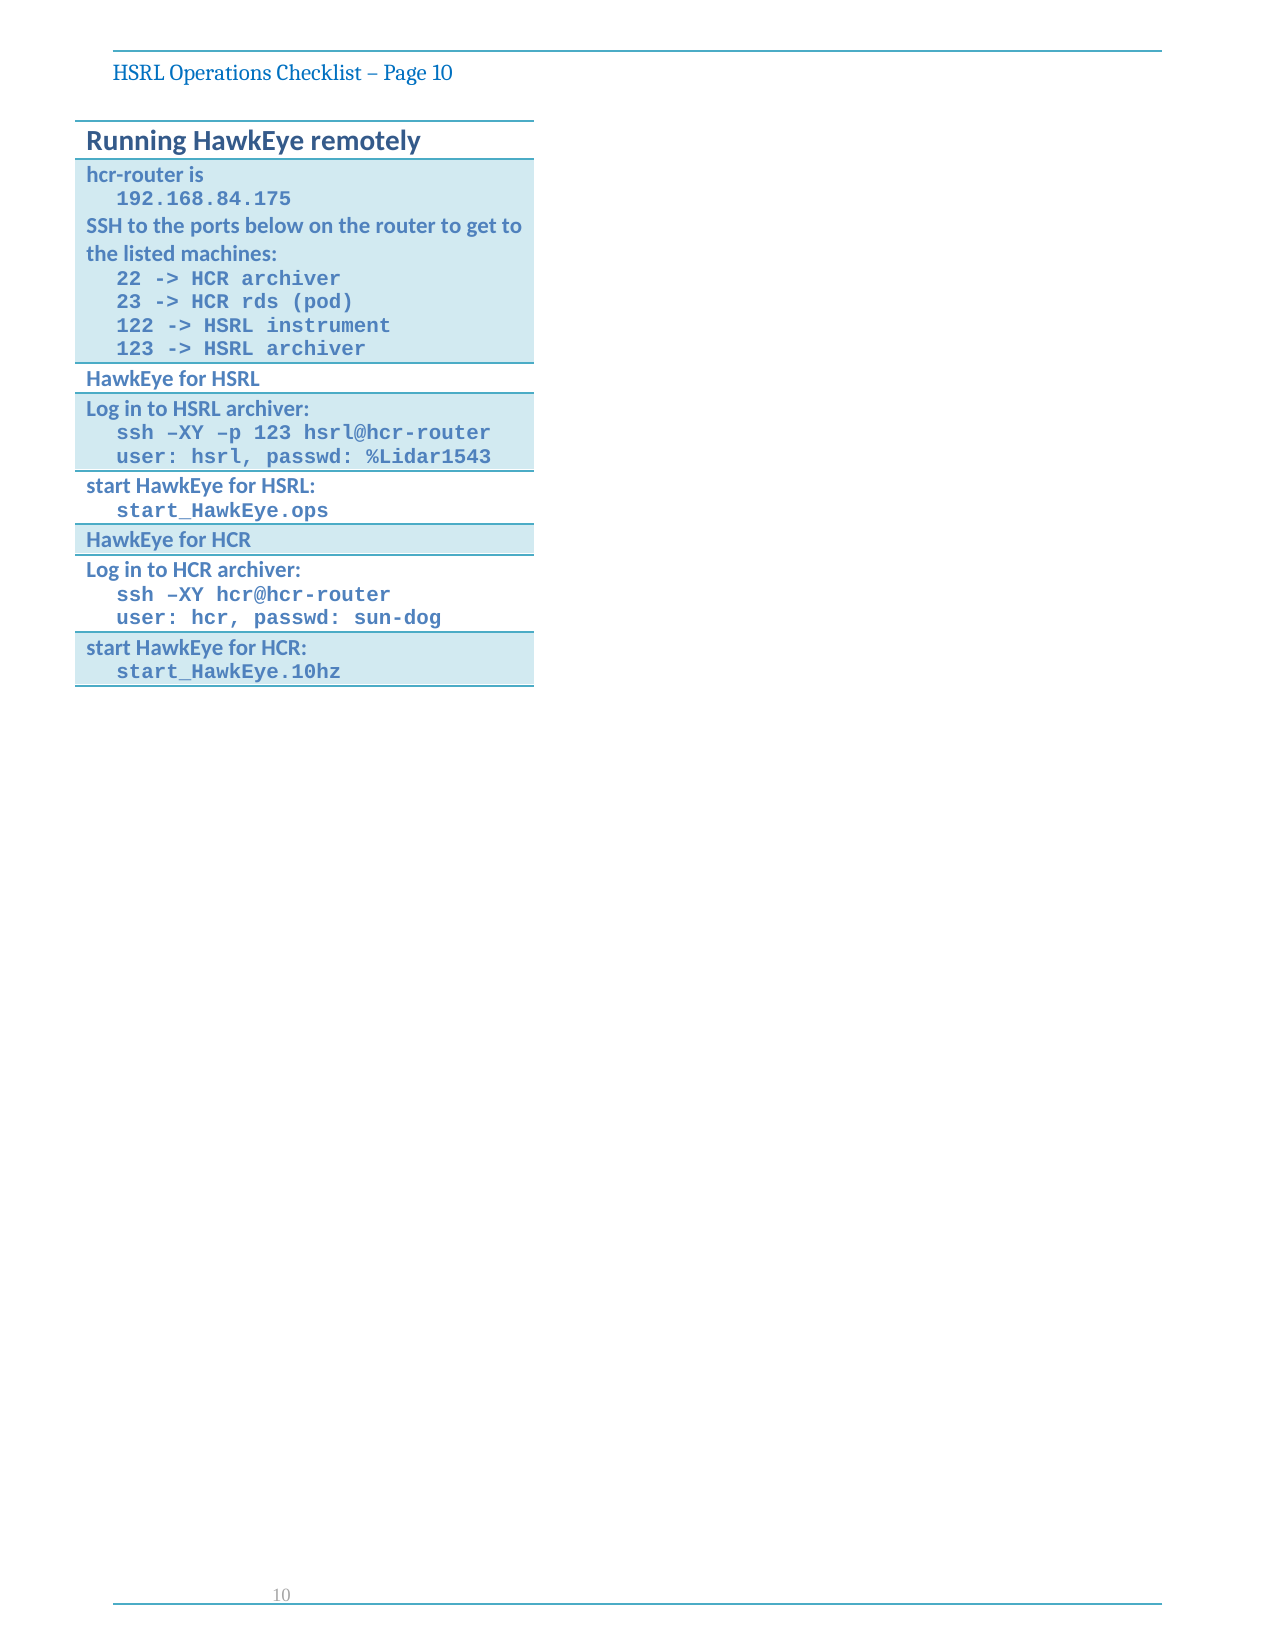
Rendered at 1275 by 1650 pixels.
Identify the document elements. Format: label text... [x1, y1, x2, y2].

table_cell start HawkEye for HCR: start_HawkEye.10hz [75, 633, 534, 684]
table_cell Log in to HCR archiver: ssh –XY hcr@hcr-router user: hcr, passwd: sun-dog [75, 556, 534, 631]
table_cell Log in to HSRL archiver: ssh –XY –p 123 hsrl@hcr-router user: hsrl, passwd: %Lidar1543 [75, 394, 534, 469]
table_header Running HawkEye remotely [75, 122, 534, 158]
table_cell HawkEye for HSRL [75, 364, 534, 392]
table_cell start HawkEye for HSRL: start_HawkEye.ops [75, 472, 534, 523]
table_cell hcr-router is 192.168.84.175 SSH to the ports below on the router to get to the listed machines: 22 -> HCR archiver 23 -> HCR rds (pod) 122 -> HSRL instrument 123 -> HSRL archiver [75, 160, 534, 362]
table_cell HawkEye for HCR [75, 525, 534, 553]
